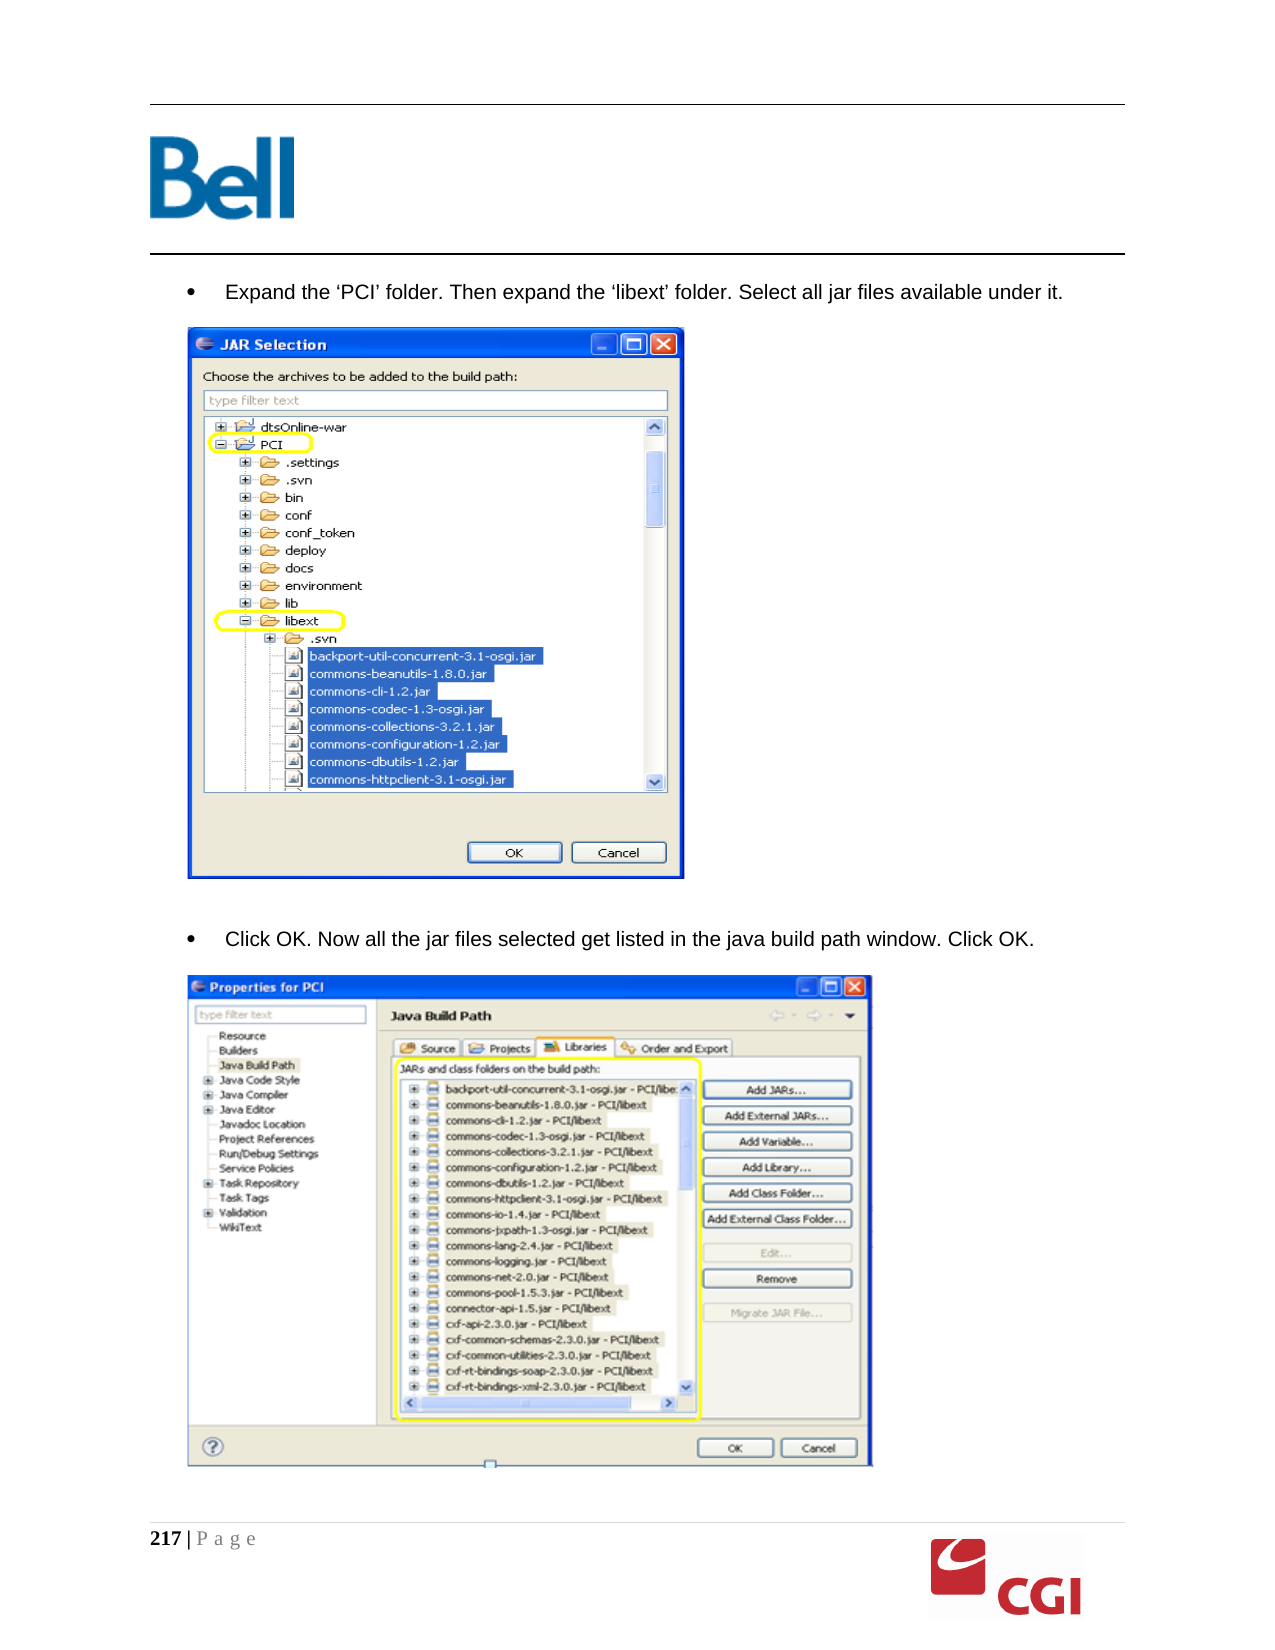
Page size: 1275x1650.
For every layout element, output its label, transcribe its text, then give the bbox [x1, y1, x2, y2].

picture [927, 1533, 1084, 1620]
list Expand the ‘PCI’ folder. Then expand the ‘libext’ folder. Select all jar files available under it. [187, 279, 1125, 303]
picture [187, 327, 685, 879]
picture [150, 136, 294, 222]
picture [187, 975, 874, 1468]
list Click OK. Now all the jar files selected get listed in the java build path window. Click OK. [187, 927, 1125, 951]
